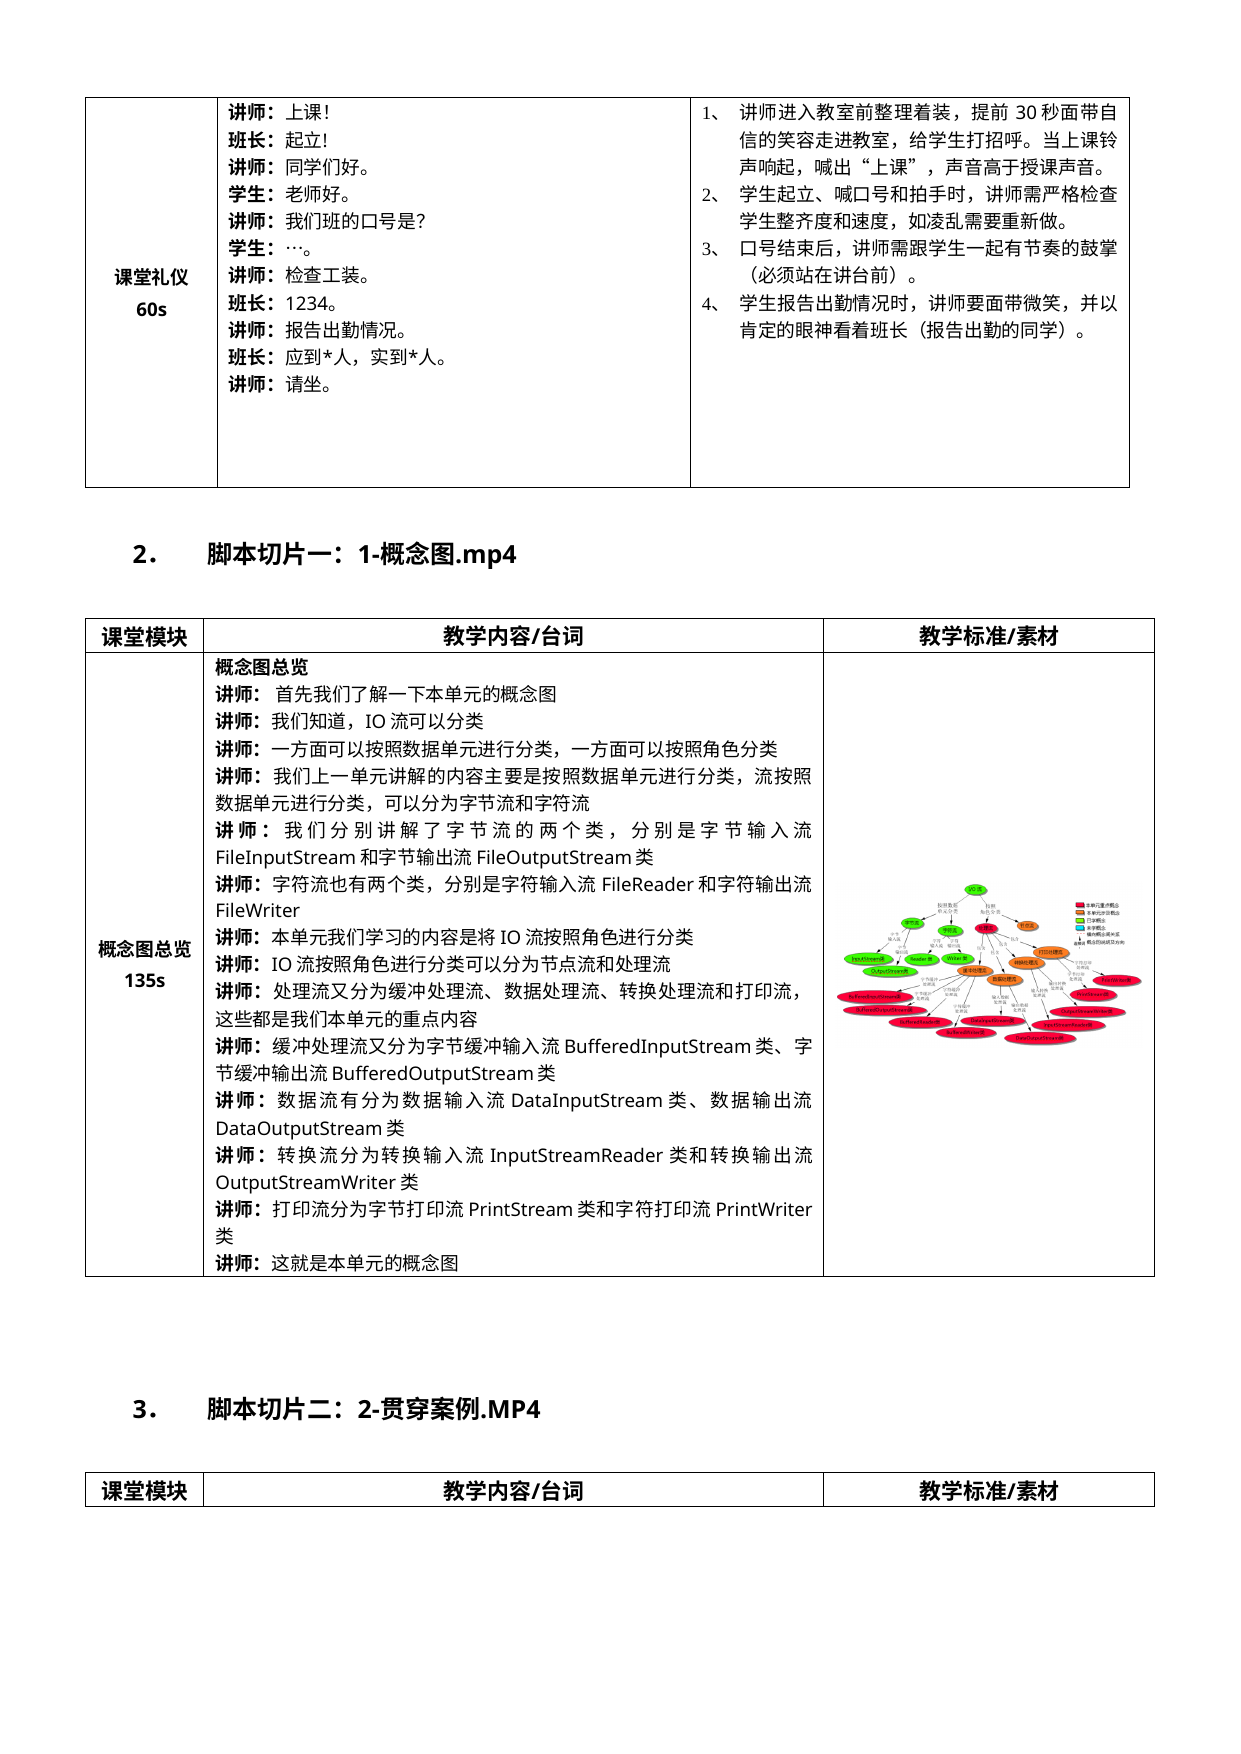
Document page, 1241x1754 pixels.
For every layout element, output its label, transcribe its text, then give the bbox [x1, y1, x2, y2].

table_header 教学标准/素材 [824, 1473, 1154, 1506]
table_header 课堂模块 [86, 619, 203, 652]
picture [835, 881, 1144, 1048]
table_cell 讲师：上课！ 班长：起立! 讲师：同学们好。 学生：老师好。 讲师：我们班的口号是？ 学生：…。 讲师：检查工装。 班长：1234。 讲师：报告出勤情况。 班长：应到*人，实到*人。 讲师：请坐。 [218, 98, 690, 487]
table_cell 讲师进入教室前整理着装，提前30秒面带自信的笑容走进教室，给学生打招呼。当上课铃声响起，喊出“上课”，声音高于授课声音。 学生起立、喊口号和拍手时，讲师需严格检查学生整齐度和速度，如凌乱需要重新做。 口号结束后，讲师需跟学生一起有节奏的鼓掌（必须站在讲台前）。 学生报告出勤情况时，讲师要面带微笑，并以肯定的眼神看着班长（报告出勤的同学）。 [691, 98, 1129, 487]
table_cell [824, 653, 1154, 1276]
table_cell 课堂礼仪 60s [86, 98, 217, 487]
table_header 教学内容/台词 [204, 619, 823, 652]
table_cell 概念图总览 讲师： 首先我们了解一下本单元的概念图 讲师：我们知道，IO流可以分类 讲师：一方面可以按照数据单元进行分类，一方面可以按照角色分类 讲师：我们上一单元讲解的内容主要是按照数据单元进行分类，流按照数据单元进行分类，可以分为字节流和字符流 讲师：我们分别讲解了字节流的两个类，分别是字节输入流FileInputStream和字节输出流FileOutputStream类 讲师：字符流也有两个类，分别是字符输入流FileReader和字符输出流FileWriter 讲师：本单元我们学习的内容是将IO流按照角色进行分类 讲师：IO流按照角色进行分类可以分为节点流和处理流 讲师：处理流又分为缓冲处理流、数据处理流、转换处理流和打印流，这些都是我们本单元的重点内容 讲师：缓冲处理流又分为字节缓冲输入流BufferedInputStream类、字节缓冲输出流BufferedOutputStream类 讲师：数据流有分为数据输入流DataInputStream类、数据输出流DataOutputStream类 讲师：转换流分为转换输入流InputStreamReader类和转换输出流OutputStreamWriter类 讲师：打印流分为字节打印流PrintStream类和字符打印流PrintWriter类 讲师：这就是本单元的概念图 [204, 653, 823, 1276]
table_header 教学内容/台词 [204, 1473, 823, 1506]
table_cell 概念图总览 135s [86, 653, 203, 1276]
list 脚本切片一：1-概念图.mp4 [132, 521, 1152, 586]
table_header 课堂模块 [86, 1473, 203, 1506]
list 脚本切片二：2-贯穿案例.MP4 [132, 1375, 1152, 1440]
table_header 教学标准/素材 [824, 619, 1154, 652]
